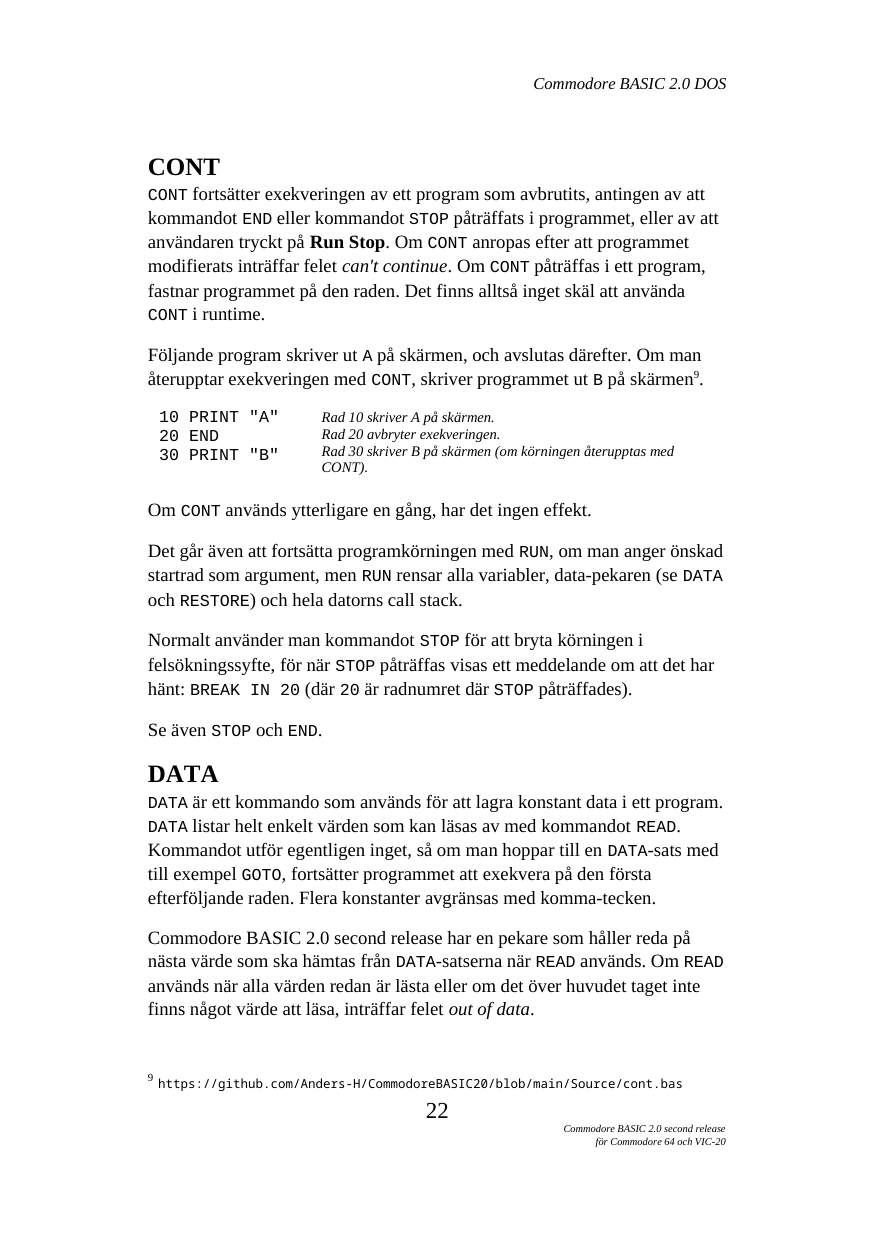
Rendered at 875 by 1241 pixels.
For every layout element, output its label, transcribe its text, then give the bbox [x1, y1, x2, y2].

table_header Rad 10 skriver A på skärmen. Rad 20 avbryter exekveringen. Rad 30 skriver B på skärmen (om körningen återupptas med CONT). [310, 409, 726, 476]
table_header 10 PRINT "A" 20 END 30 PRINT "B" [148, 409, 310, 476]
text CONT fortsätter exekveringen av ett program som avbrutits, antingen av att kommandot END eller kommandot STOP påträffats i programmet, eller av att användaren tryckt på Run Stop. Om CONT anropas efter att programmet modifierats inträffar felet can't continue. Om CONT påträffas i ett program, fastnar programmet på den raden. Det finns alltså inget skäl att använda CONT i runtime. [148, 183, 726, 325]
text Normalt använder man kommandot STOP för att bryta körningen i felsökningssyfte, för när STOP påträffas visas ett meddelande om att det har hänt: BREAK IN 20 (där 20 är radnumret där STOP påträffades). [148, 629, 726, 700]
text Det går även att fortsätta programkörningen med RUN, om man anger önskad startrad som argument, men RUN rensar alla variabler, data-pekaren (se DATA och RESTORE) och hela datorns call stack. [148, 540, 726, 611]
text Följande program skriver ut A på skärmen, och avslutas därefter. Om man återupptar exekveringen med CONT, skriver programmet ut B på skärmen. [148, 344, 726, 390]
subtitle DATA [148, 759, 726, 788]
text Commodore BASIC 2.0 second release har en pekare som håller reda på nästa värde som ska hämtas från DATA-satserna när READ används. Om READ används när alla värden redan är lästa eller om det över huvudet taget inte finns något värde att läsa, inträffar felet out of data. [148, 927, 726, 1019]
text Se även STOP och END. [148, 719, 726, 741]
text Om CONT används ytterligare en gång, har det ingen effekt. [148, 476, 726, 522]
subtitle CONT [148, 152, 726, 181]
text DATA är ett kommando som används för att lagra konstant data i ett program. DATA listar helt enkelt värden som kan läsas av med kommandot READ. Kommandot utför egentligen inget, så om man hoppar till en DATA-sats med till exempel GOTO, fortsätter programmet att exekvera på den första efterföljande raden. Flera konstanter avgränsas med komma-tecken. [148, 791, 726, 909]
